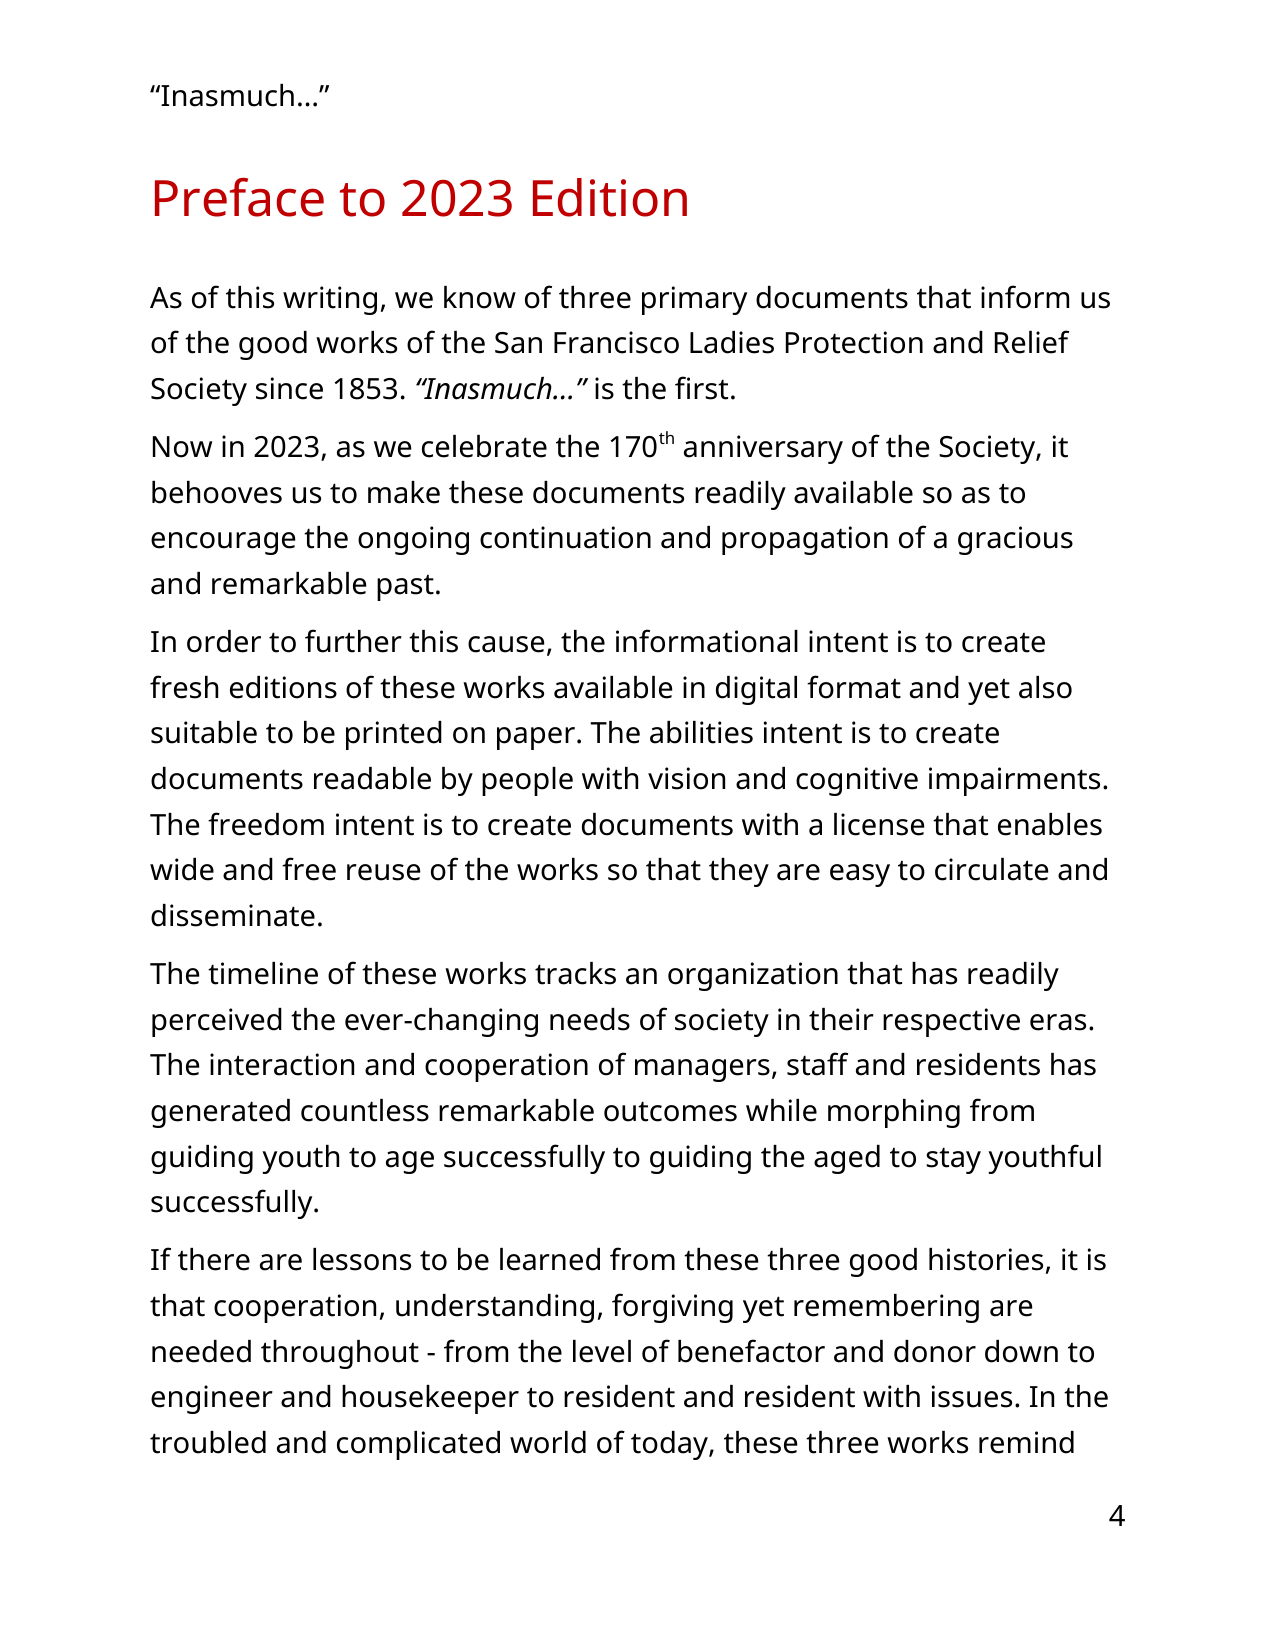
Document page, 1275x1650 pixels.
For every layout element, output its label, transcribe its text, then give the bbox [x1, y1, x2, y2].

subtitle Preface to 2023 Edition [150, 162, 1125, 231]
text In order to further this cause, the informational intent is to create fresh editions of these works available in digital format and yet also suitable to be printed on paper. The abilities intent is to create documents readable by people with vision and cognitive impairments. The freedom intent is to create documents with a license that enables wide and free reuse of the works so that they are easy to circulate and disseminate. [150, 622, 1125, 935]
text Now in 2023, as we celebrate the 170th anniversary of the Society, it behooves us to make these documents readily available so as to encourage the ongoing continuation and propagation of a gracious and remarkable past. [150, 427, 1125, 603]
text The timeline of these works tracks an organization that has readily perceived the ever-changing needs of society in their respective eras. The interaction and cooperation of managers, staff and residents has generated countless remarkable outcomes while morphing from guiding youth to age successfully to guiding the aged to stay youthful successfully. [150, 953, 1125, 1221]
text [150, 1240, 1125, 1462]
text As of this writing, we know of three primary documents that inform us of the good works of the San Francisco Ladies Protection and Relief Society since 1853. “Inasmuch…” is the first. [150, 277, 1125, 408]
